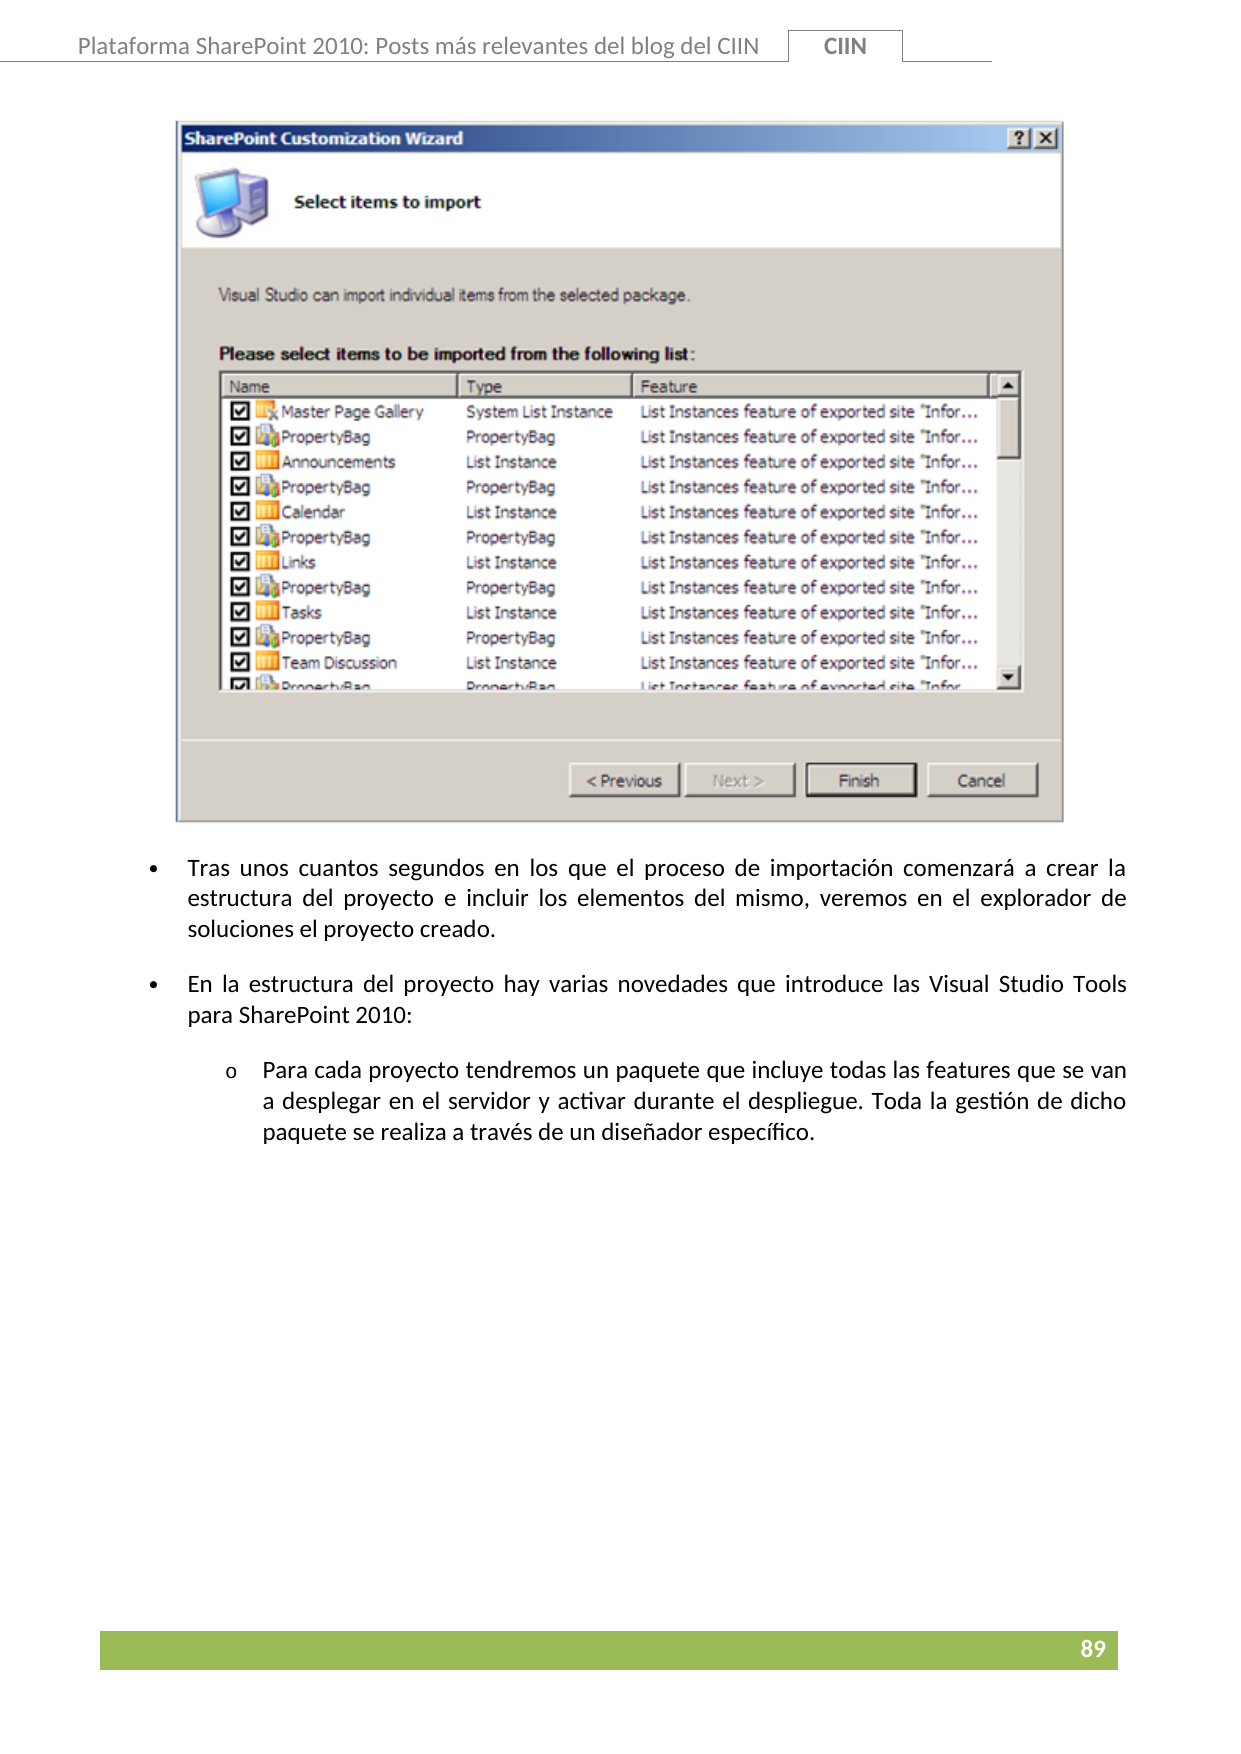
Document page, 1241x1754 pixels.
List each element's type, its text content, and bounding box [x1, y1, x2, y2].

picture [173, 118, 1067, 827]
list Tras unos cuantos segundos en los que el proceso de importación comenzará a crear la estructura del proyecto e incluir los elementos del mismo, veremos en el explorador de soluciones el proyecto creado. [150, 852, 1128, 944]
list En la estructura del proyecto hay varias novedades que introduce las Visual Studio Tools para SharePoint 2010: [150, 969, 1128, 1030]
list Para cada proyecto tendremos un paquete que incluye todas las features que se van a desplegar en el servidor y activar durante el despliegue. Toda la gestión de dicho paquete se realiza a través de un diseñador específico. [225, 1055, 1128, 1146]
